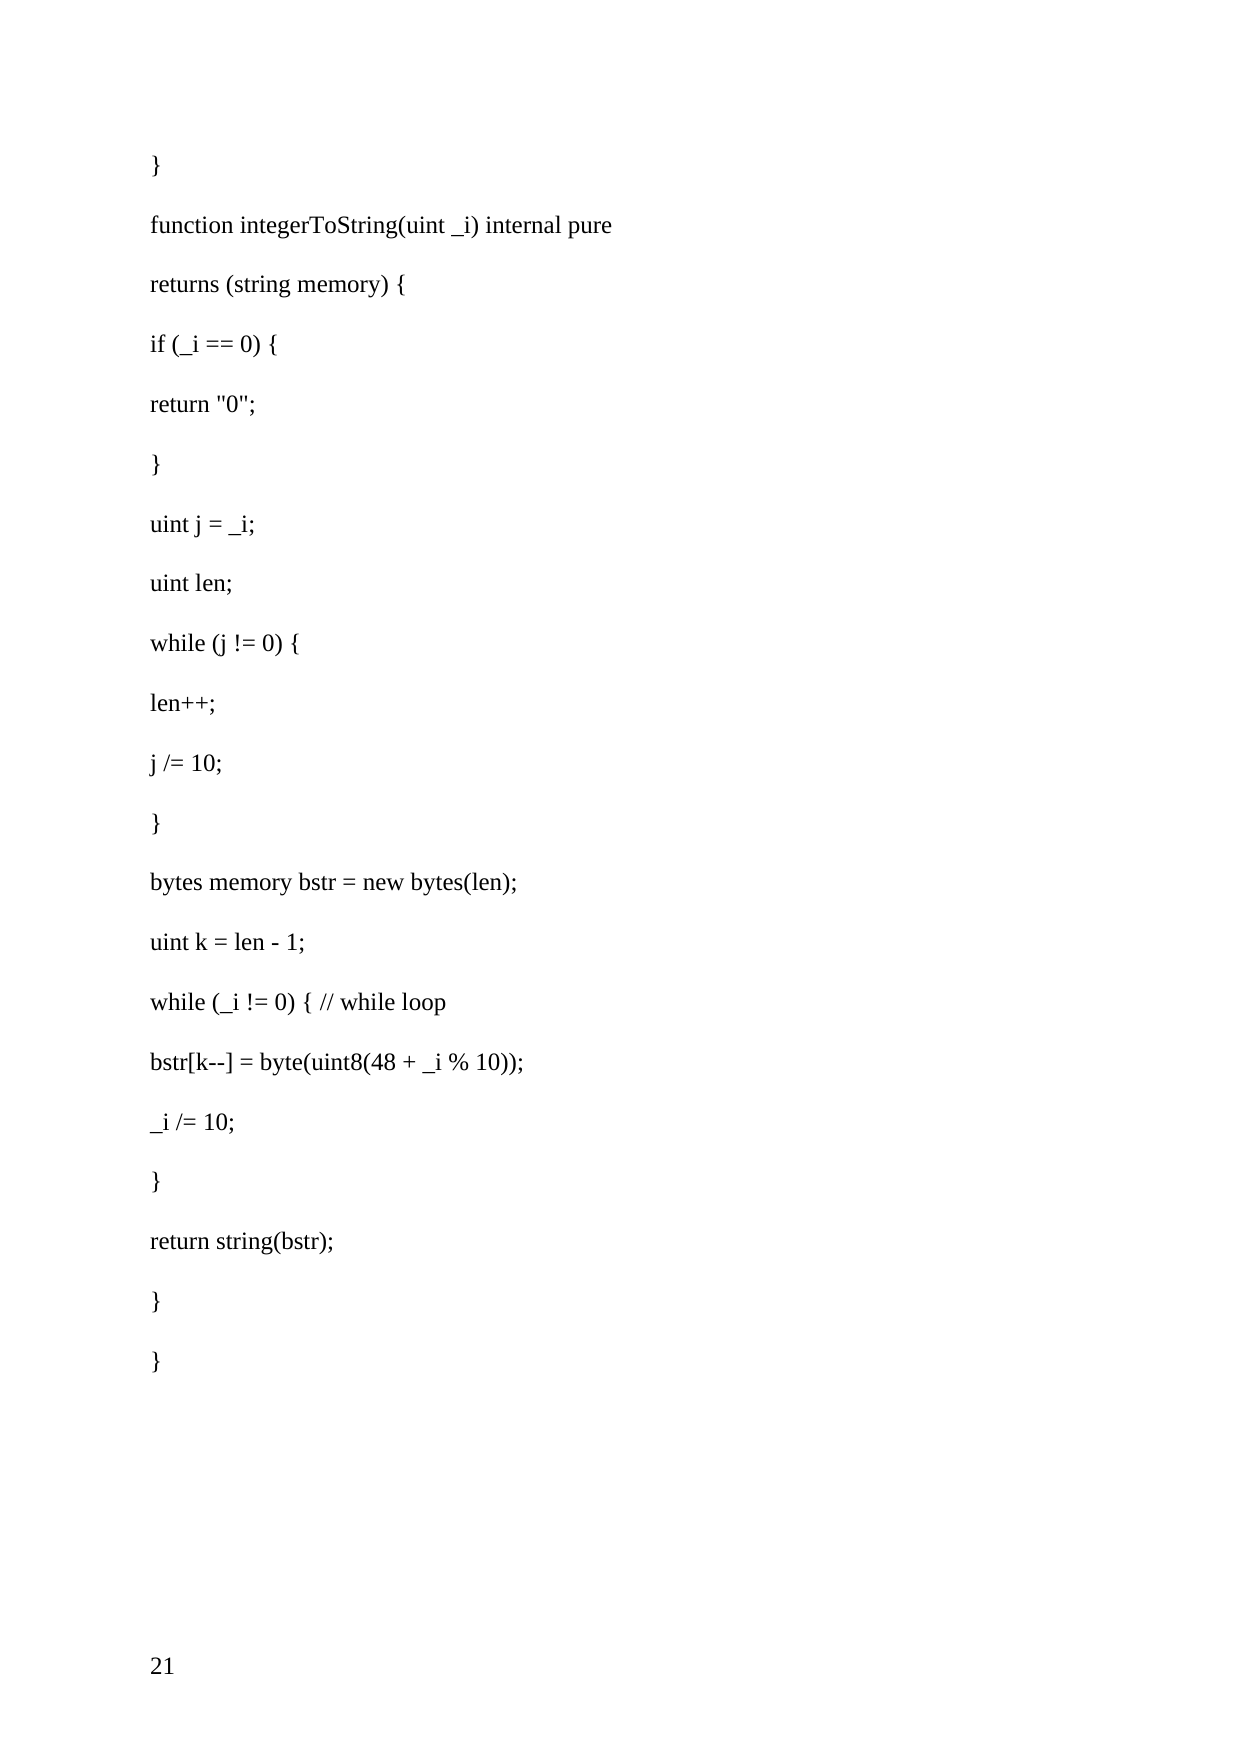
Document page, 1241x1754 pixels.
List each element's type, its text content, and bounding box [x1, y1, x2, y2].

text returns (string memory) { [150, 269, 1090, 298]
text } [150, 1346, 1090, 1374]
text len++; [150, 688, 1090, 717]
text bstr[k--] = byte(uint8(48 + _i % 10)); [150, 1047, 1090, 1076]
text function integerToString(uint _i) internal pure [150, 210, 1090, 238]
text bytes memory bstr = new bytes(len); [150, 867, 1090, 896]
text uint len; [150, 568, 1090, 597]
text while (j != 0) { [150, 628, 1090, 657]
text uint k = len - 1; [150, 927, 1090, 956]
text while (_i != 0) { // while loop [150, 987, 1090, 1016]
text } [150, 808, 1090, 836]
text } [150, 150, 1090, 179]
text uint j = _i; [150, 509, 1090, 537]
text _i /= 10; [150, 1107, 1090, 1135]
text } [150, 1286, 1090, 1315]
text } [150, 449, 1090, 478]
text j /= 10; [150, 748, 1090, 777]
text return "0"; [150, 389, 1090, 418]
text } [150, 1166, 1090, 1195]
text if (_i == 0) { [150, 329, 1090, 358]
text return string(bstr); [150, 1226, 1090, 1255]
